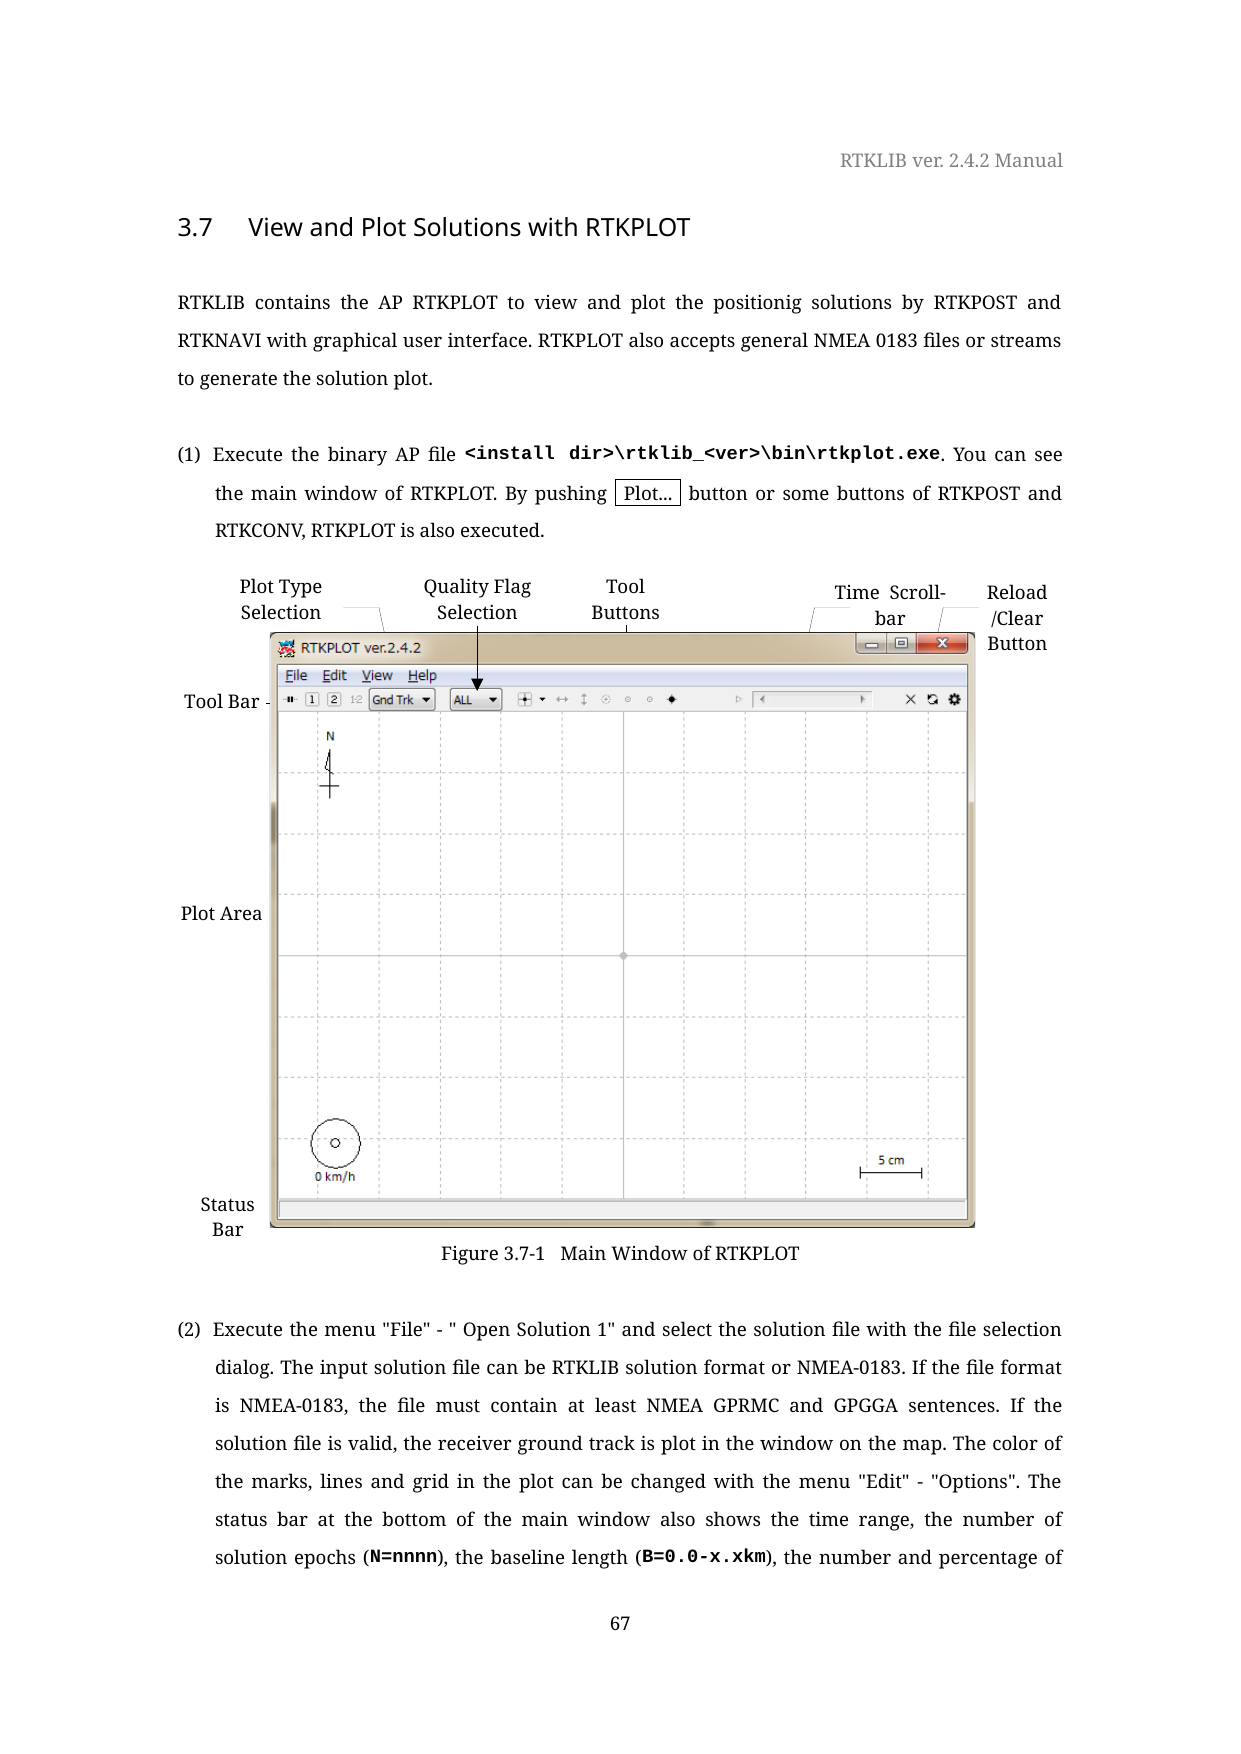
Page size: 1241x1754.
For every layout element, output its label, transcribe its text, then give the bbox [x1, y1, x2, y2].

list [177, 1310, 1063, 1576]
list Execute the binary AP file <install dir>\rtklib_<ver>\bin\rtkplot.exe. You can see the main window of RTKPLOT. By pushing Plot... button or some buttons of RTKPOST and RTKCONV, RTKPLOT is also executed. [177, 436, 1063, 549]
picture [269, 632, 976, 1228]
subtitle 3.7 View and Plot Solutions with RTKPLOT [177, 207, 1063, 245]
text Figure 3.7-1 Main Window of RTKPLOT [177, 1234, 1063, 1272]
text RTKLIB contains the AP RTKPLOT to view and plot the positionig solutions by RTKPOST and RTKNAVI with graphical user interface. RTKPLOT also accepts general NMEA 0183 files or streams to generate the solution plot. [177, 283, 1063, 397]
